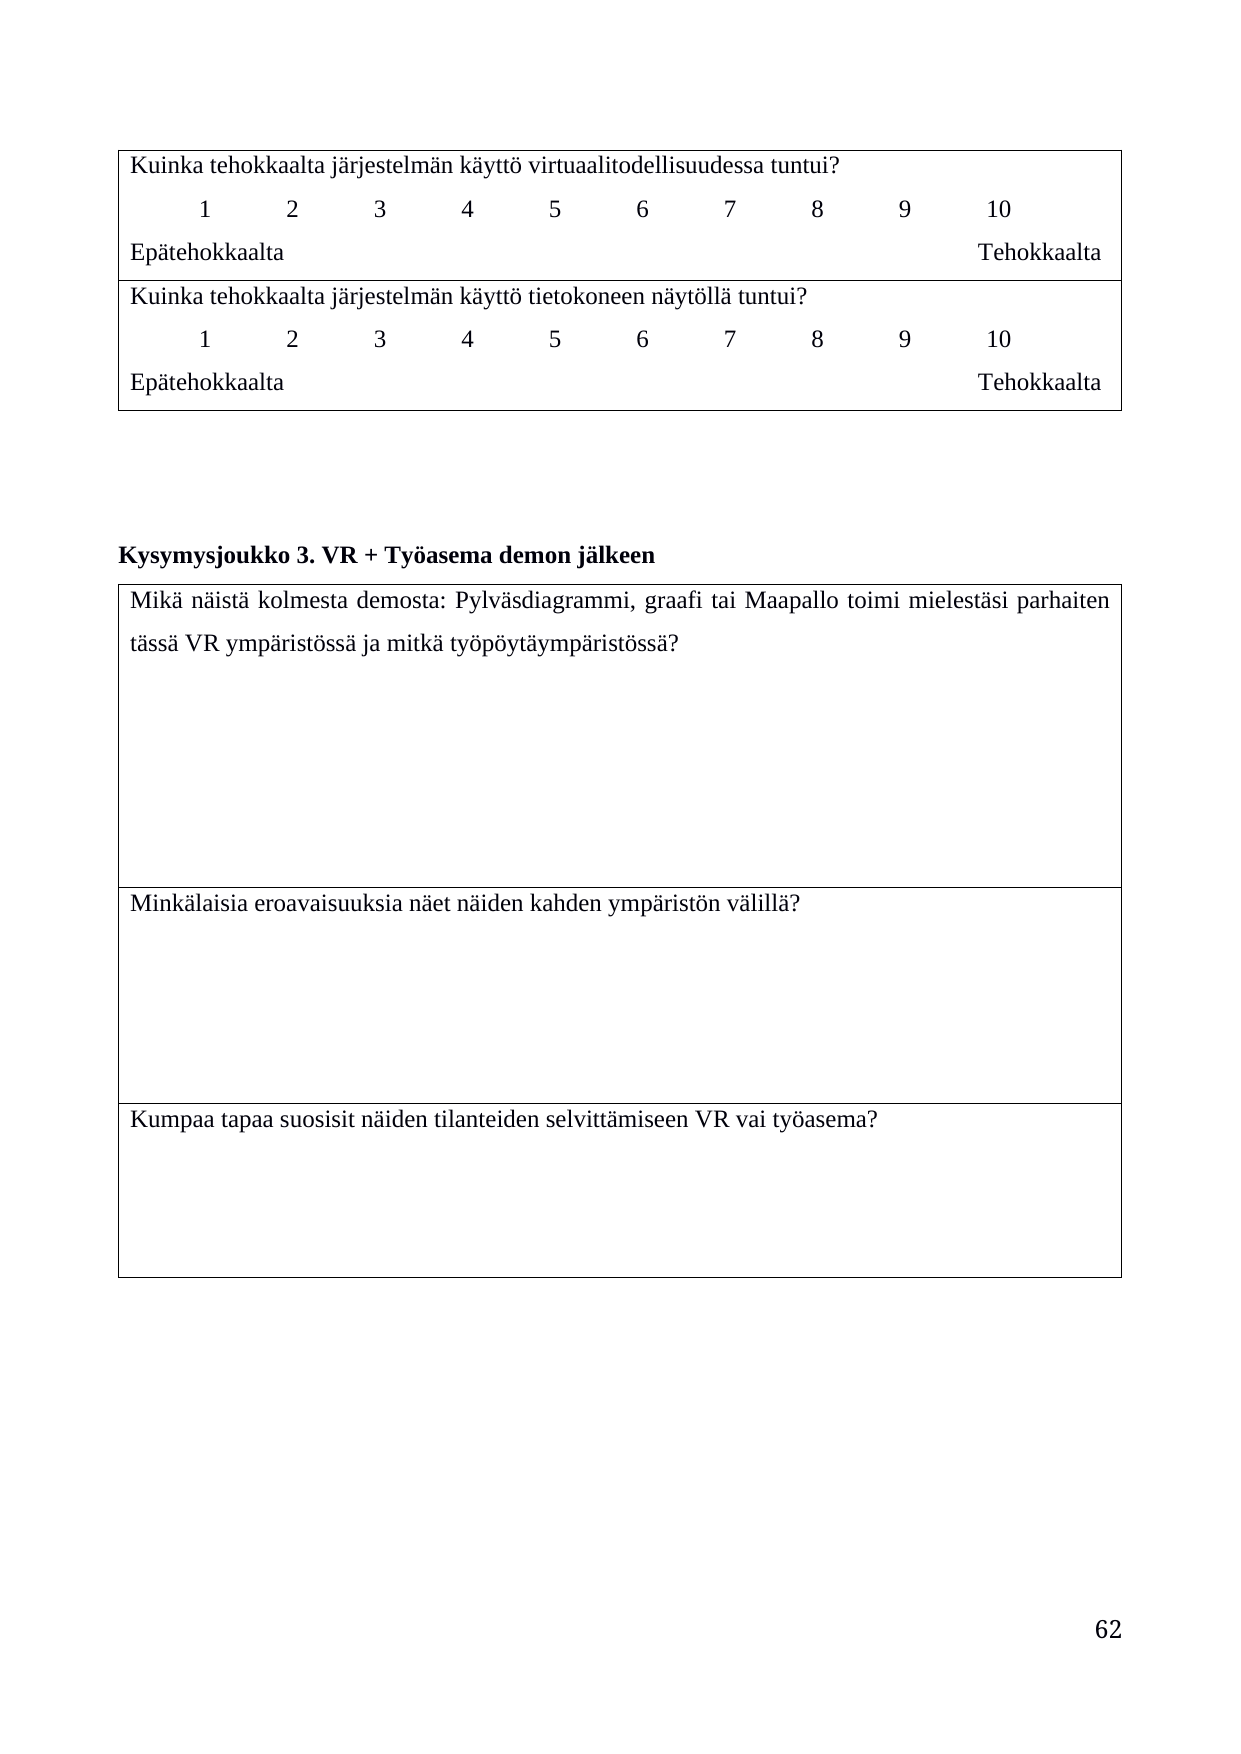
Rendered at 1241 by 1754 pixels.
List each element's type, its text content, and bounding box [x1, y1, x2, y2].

text Kysymysjoukko 3. VR + Työasema demon jälkeen [118, 541, 1122, 569]
table_header Kuinka tehokkaalta järjestelmän käyttö virtuaalitodellisuudessa tuntui? 1 2 3 4 5 6 7 8 9 10 Epätehokkaalta Tehokkaalta [119, 151, 1121, 280]
table_cell Kumpaa tapaa suosisit näiden tilanteiden selvittämiseen VR vai työasema? [119, 1104, 1121, 1277]
table_cell Minkälaisia eroavaisuuksia näet näiden kahden ympäristön välillä? [119, 888, 1121, 1103]
table_cell Kuinka tehokkaalta järjestelmän käyttö tietokoneen näytöllä tuntui? 1 2 3 4 5 6 7 8 9 10 Epätehokkaalta Tehokkaalta [119, 281, 1121, 410]
table_header Mikä näistä kolmesta demosta: Pylväsdiagrammi, graafi tai Maapallo toimi mielestäsi parhaiten tässä VR ympäristössä ja mitkä työpöytäympäristössä? [119, 585, 1121, 887]
